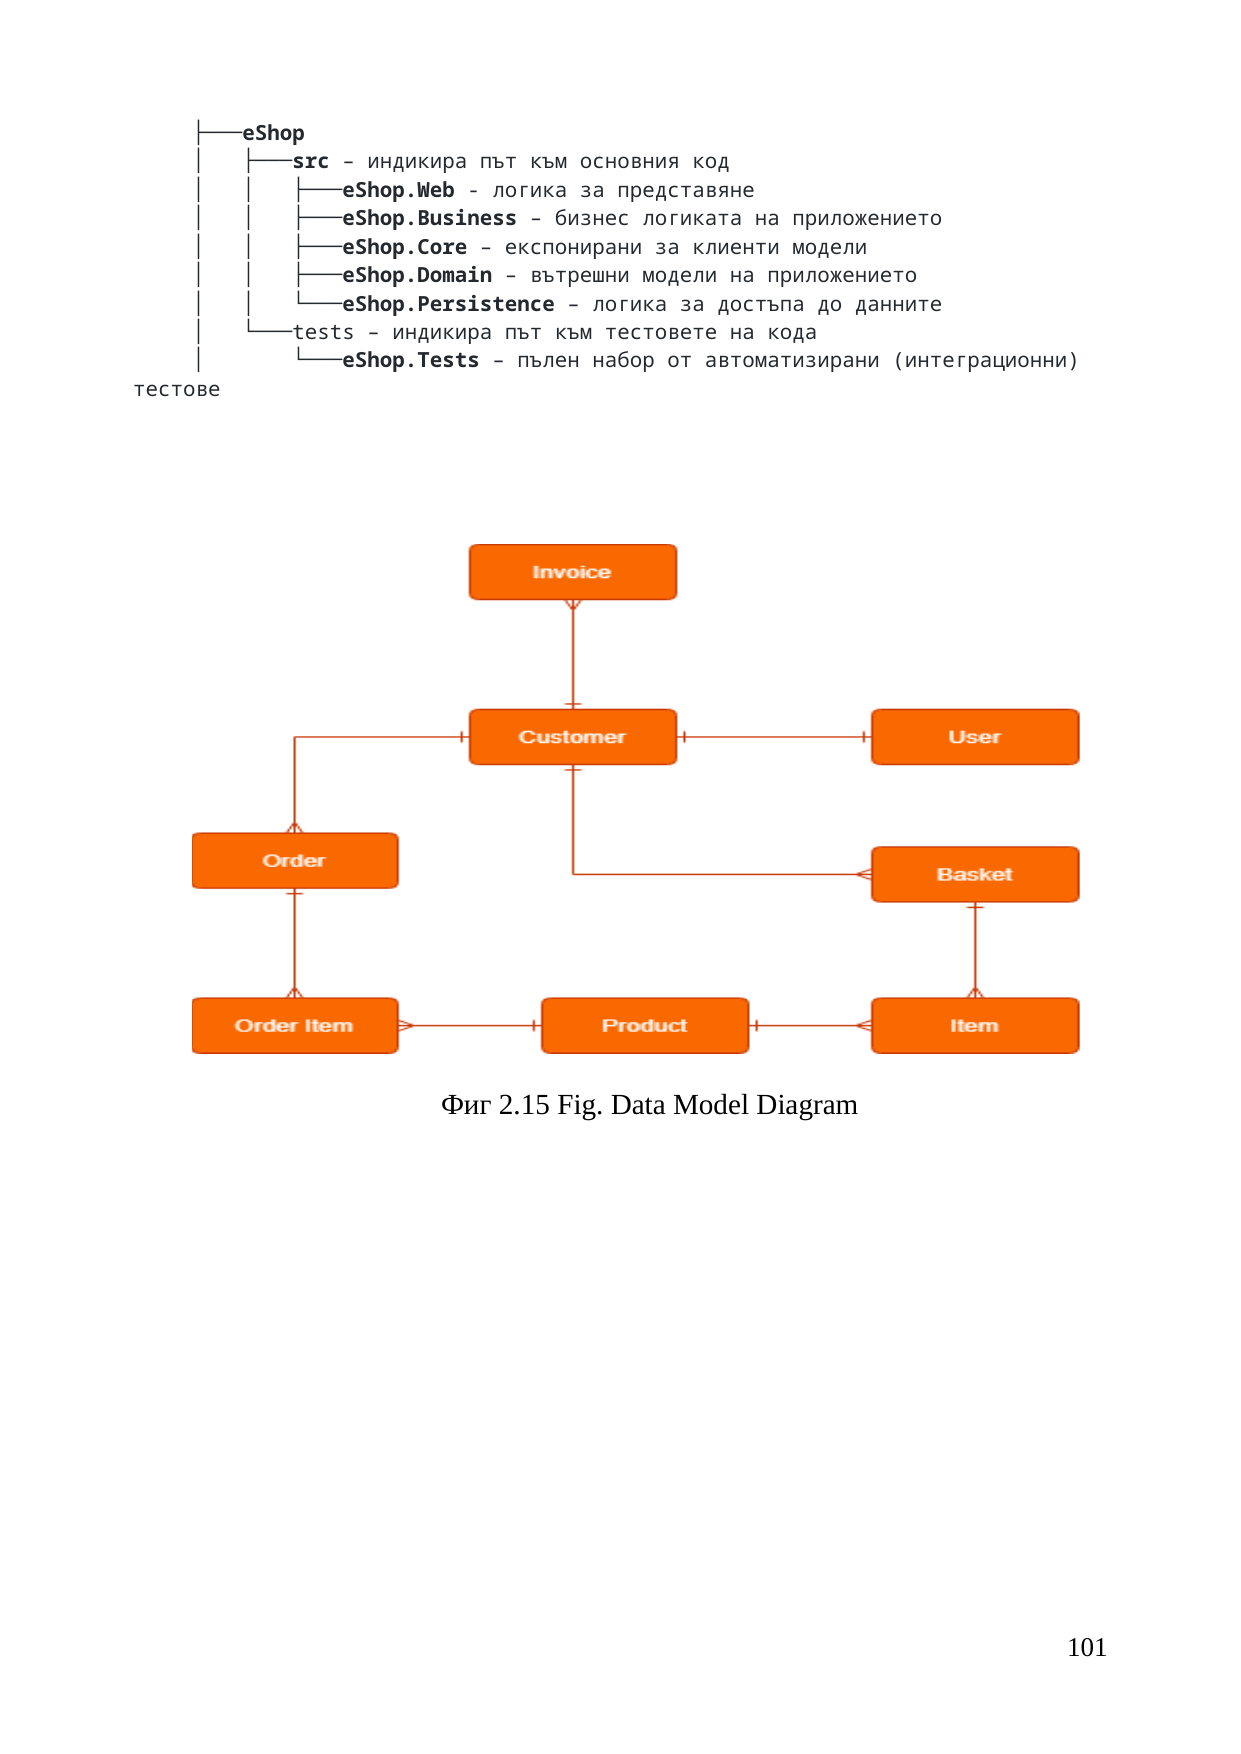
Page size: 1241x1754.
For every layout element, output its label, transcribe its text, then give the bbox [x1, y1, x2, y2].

text │ └───tests – индикира път към тестовете на кода [133, 317, 1107, 346]
text │ │ ├───eShop.Business – бизнес логиката на приложението [133, 203, 1107, 232]
picture [192, 544, 1080, 1054]
text │ │ ├───eShop.Domain – вътрешни модели на приложението [133, 260, 1107, 289]
text Фиг 2.15 Fig. Data Model Diagram [133, 1087, 1107, 1121]
text │ │ └───eShop.Persistence – логика за достъпа до данните [133, 289, 1107, 317]
text ├───eShop [133, 118, 1107, 147]
text │ └───eShop.Tests – пълен набор от автоматизирани (интеграционни) тестове [133, 346, 1107, 402]
text │ │ ├───eShop.Web - логика за представяне [133, 175, 1107, 203]
text │ │ ├───eShop.Core – експонирани за клиенти модели [133, 232, 1107, 260]
text │ ├───src – индикира път към основния код [133, 147, 1107, 175]
